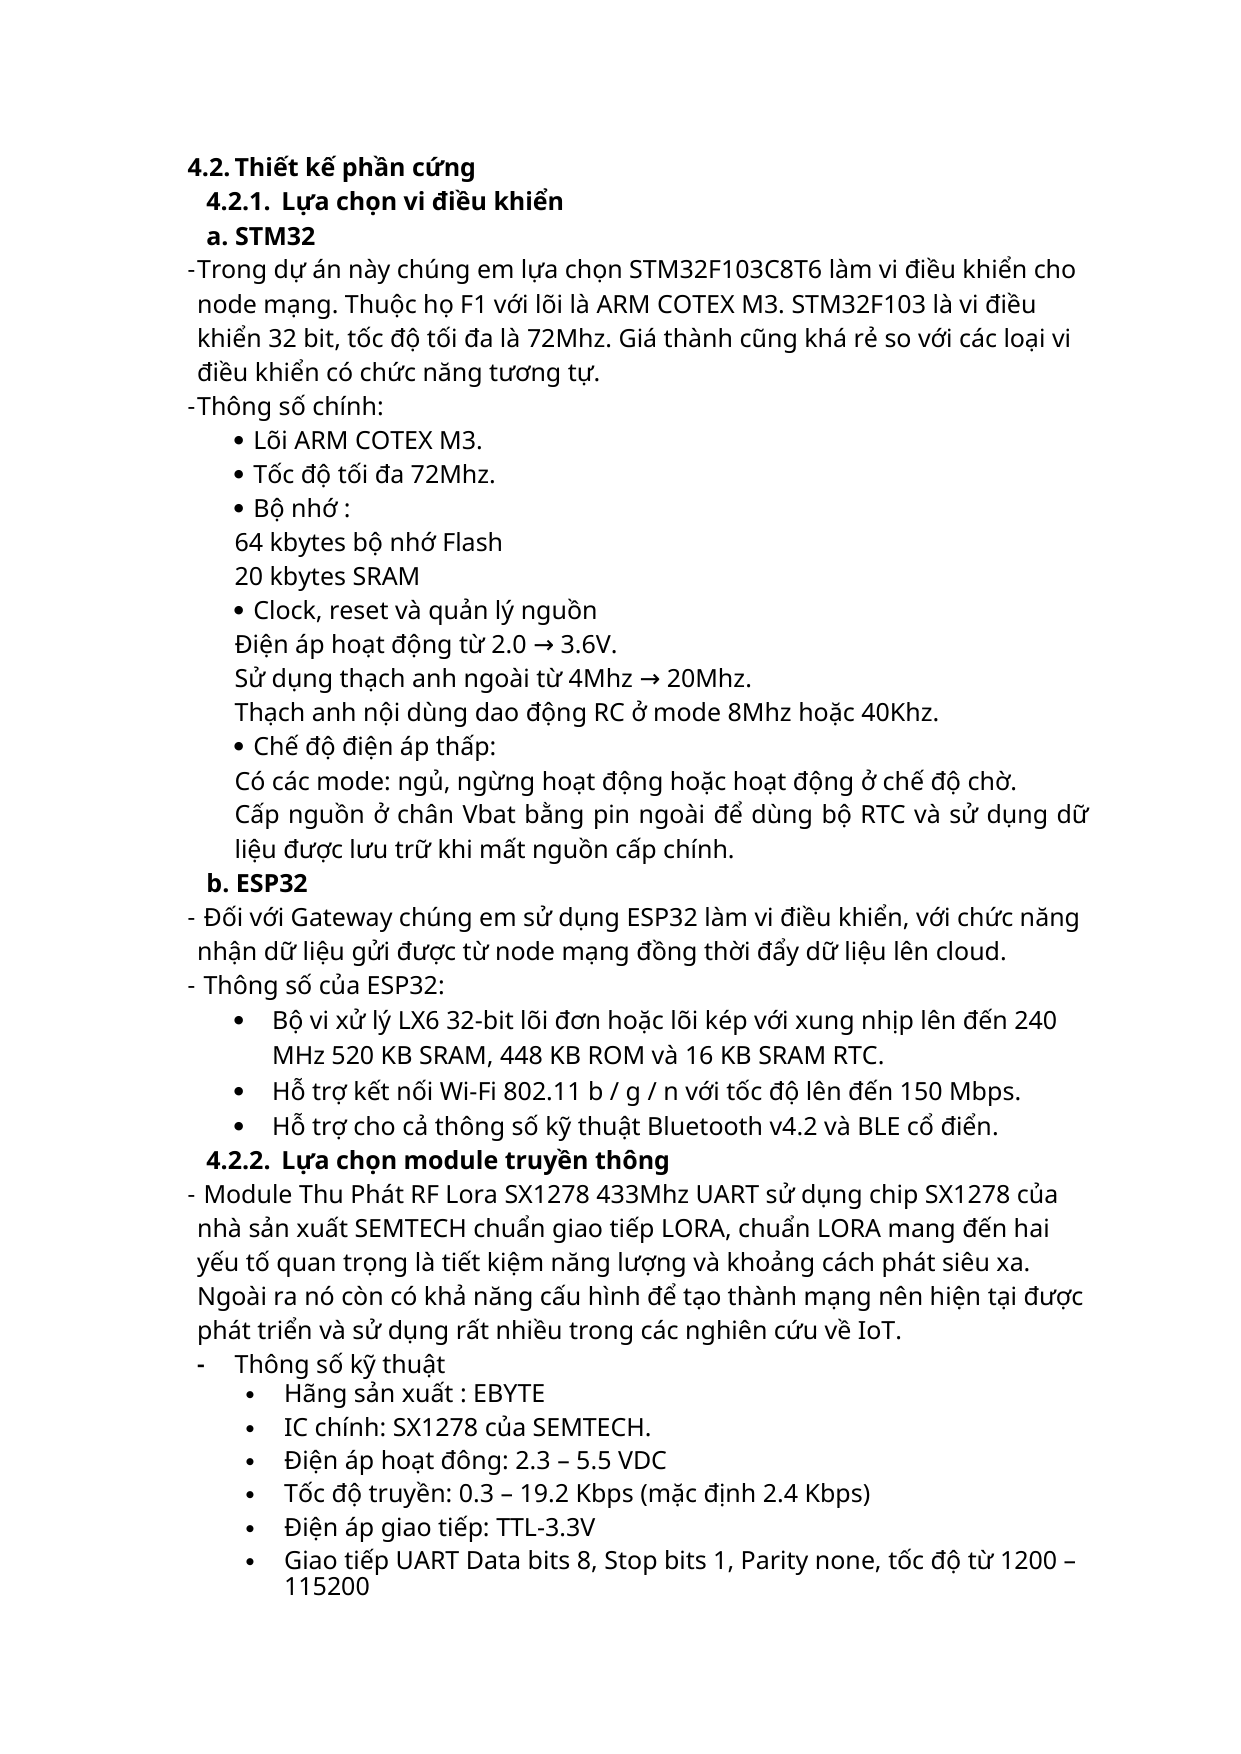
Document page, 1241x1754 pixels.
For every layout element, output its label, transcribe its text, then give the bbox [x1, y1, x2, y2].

list Trong dự án này chúng em lựa chọn STM32F103C8T6 làm vi điều khiển cho node mạng. Thuộc họ F1 với lõi là ARM COTEX M3. STM32F103 là vi điều khiển 32 bit, tốc độ tối đa là 72Mhz. Giá thành cũng khá rẻ so với các loại vi điều khiển có chức năng tương tự. [187, 252, 1090, 388]
list Giao tiếp UART Data bits 8, Stop bits 1, Parity none, tốc độ từ 1200 – 115200 [246, 1548, 1090, 1602]
list Thông số chính: [187, 388, 1090, 422]
list Thông số kỹ thuật [197, 1347, 1090, 1381]
list Tốc độ tối đa 72Mhz. [234, 457, 1090, 491]
text Sử dụng thạch anh ngoài từ 4Mhz → 20Mhz. [234, 661, 1090, 695]
list Clock, reset và quản lý nguồn [234, 593, 1090, 627]
list Thông số của ESP32: [187, 967, 1090, 1002]
text Thạch anh nội dùng dao động RC ở mode 8Mhz hoặc 40Khz. [234, 695, 1090, 729]
text 20 kbytes SRAM [234, 559, 1090, 593]
text a. STM32 [206, 218, 1090, 252]
text Điện áp hoạt động từ 2.0 → 3.6V. [234, 627, 1090, 661]
text Cấp nguồn ở chân Vbat bằng pin ngoài để dùng bộ RTC và sử dụng dữ liệu được lưu trữ khi mất nguồn cấp chính. [234, 797, 1090, 865]
list Tốc độ truyền: 0.3 – 19.2 Kbps (mặc định 2.4 Kbps) [246, 1481, 1090, 1508]
list Module Thu Phát RF Lora SX1278 433Mhz UART sử dụng chip SX1278 của nhà sản xuất SEMTECH chuẩn giao tiếp LORA, chuẩn LORA mang đến hai yếu tố quan trọng là tiết kiệm năng lượng và khoảng cách phát siêu xa. Ngoài ra nó còn có khả năng cấu hình để tạo thành mạng nên hiện tại được phát triển và sử dụng rất nhiều trong các nghiên cứu về IoT. [187, 1176, 1090, 1347]
list Bộ nhớ : [234, 491, 1090, 525]
list Điện áp hoạt đông: 2.3 – 5.5 VDC [246, 1448, 1090, 1475]
list Lựa chọn module truyền thông [206, 1142, 1090, 1176]
list Điện áp giao tiếp: TTL-3.3V [246, 1514, 1090, 1542]
text Có các mode: ngủ, ngừng hoạt động hoặc hoạt động ở chế độ chờ. [234, 763, 1090, 797]
list Hỗ trợ cho cả thông số kỹ thuật Bluetooth v4.2 và BLE cổ điển. [234, 1107, 1090, 1142]
list Hãng sản xuất : EBYTE [246, 1381, 1090, 1408]
list Thiết kế phần cứng [187, 150, 1090, 184]
list Hỗ trợ kết nối Wi-Fi 802.11 b / g / n với tốc độ lên đến 150 Mbps. [234, 1072, 1090, 1107]
list Lựa chọn vi điều khiển [206, 184, 1090, 218]
list Lõi ARM COTEX M3. [234, 422, 1090, 457]
text 64 kbytes bộ nhớ Flash [234, 525, 1090, 559]
list Đối với Gateway chúng em sử dụng ESP32 làm vi điều khiển, với chức năng nhận dữ liệu gửi được từ node mạng đồng thời đẩy dữ liệu lên cloud. [187, 899, 1090, 967]
list Chế độ điện áp thấp: [234, 729, 1090, 763]
list Bộ vi xử lý LX6 32-bit lõi đơn hoặc lõi kép với xung nhịp lên đến 240 MHz 520 KB SRAM, 448 KB ROM và 16 KB SRAM RTC. [234, 1002, 1090, 1072]
list b. ESP32 [206, 865, 1090, 899]
list IC chính: SX1278 của SEMTECH. [246, 1414, 1090, 1441]
